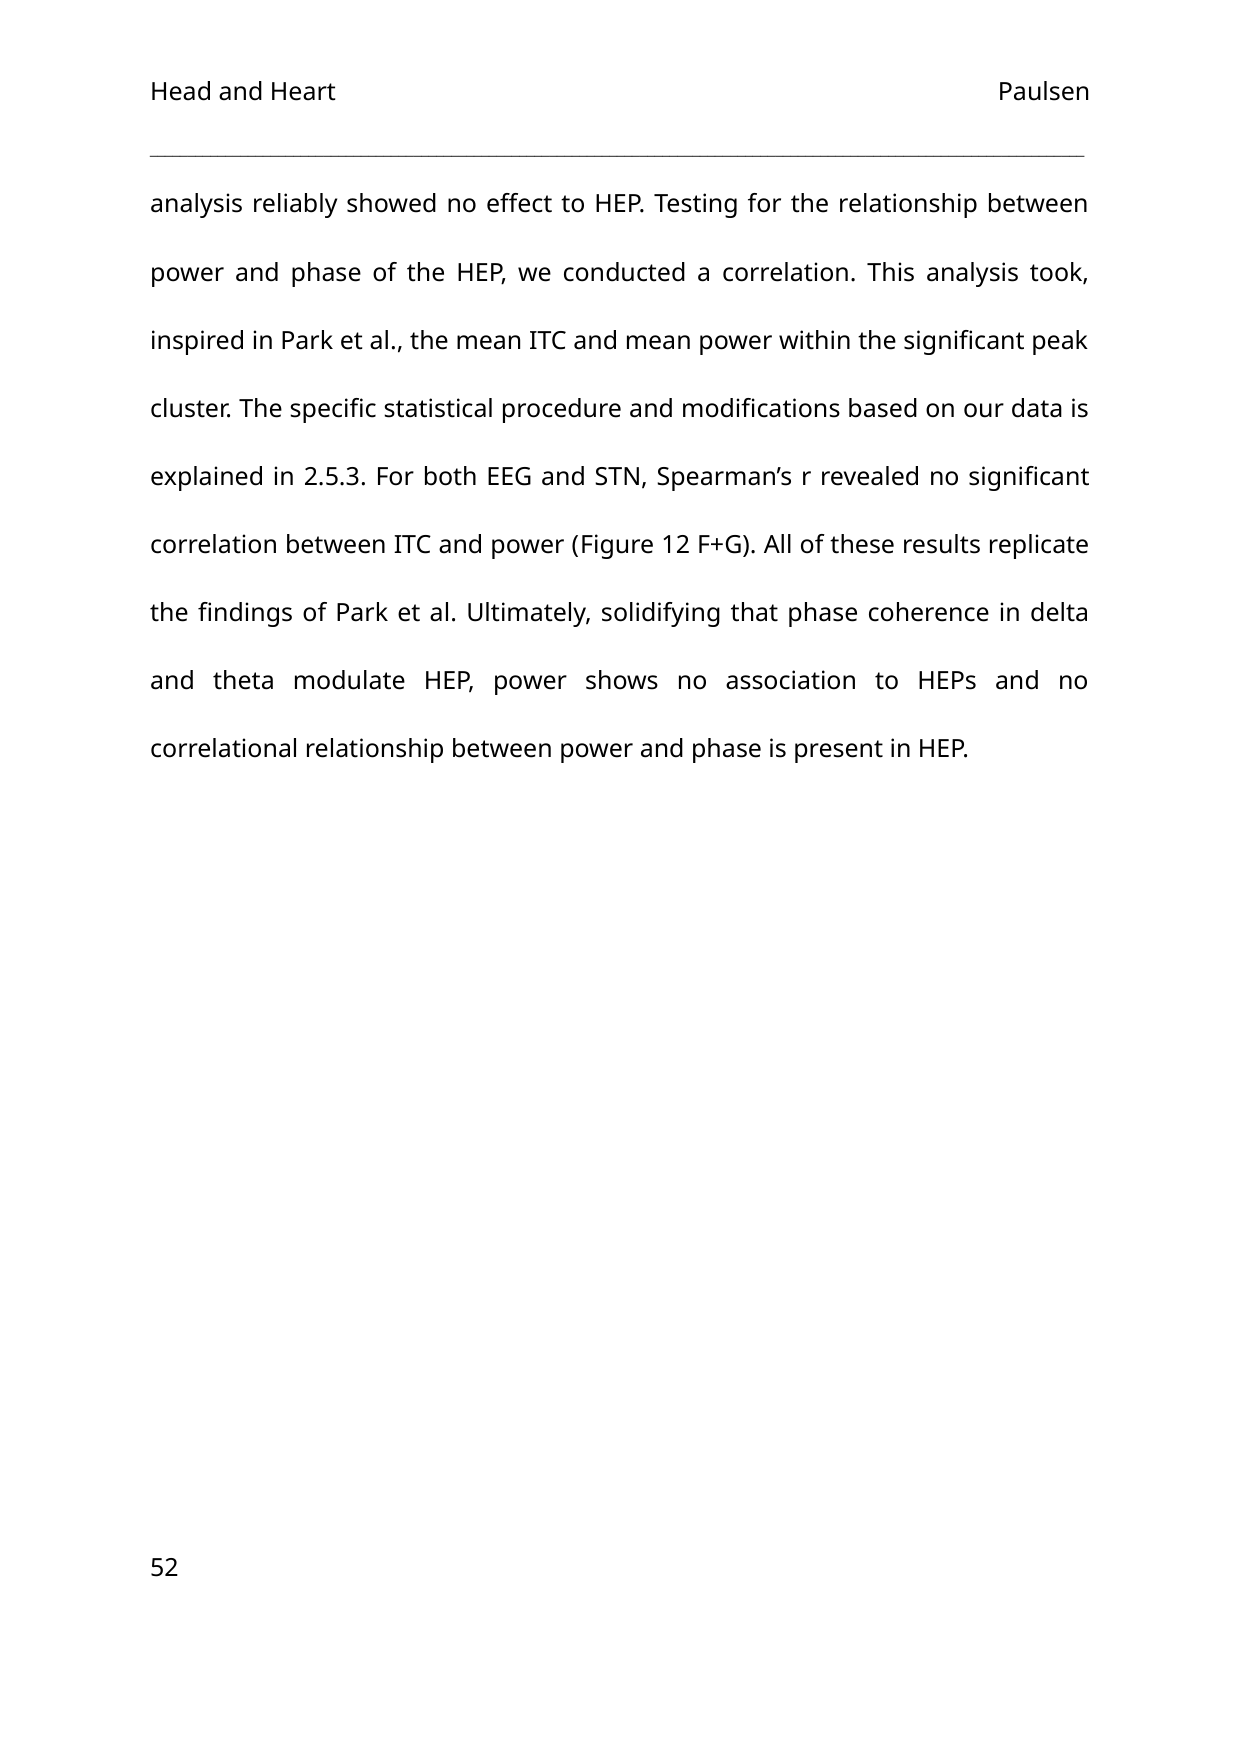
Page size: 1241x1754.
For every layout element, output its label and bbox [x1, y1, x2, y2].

text [150, 186, 1090, 765]
